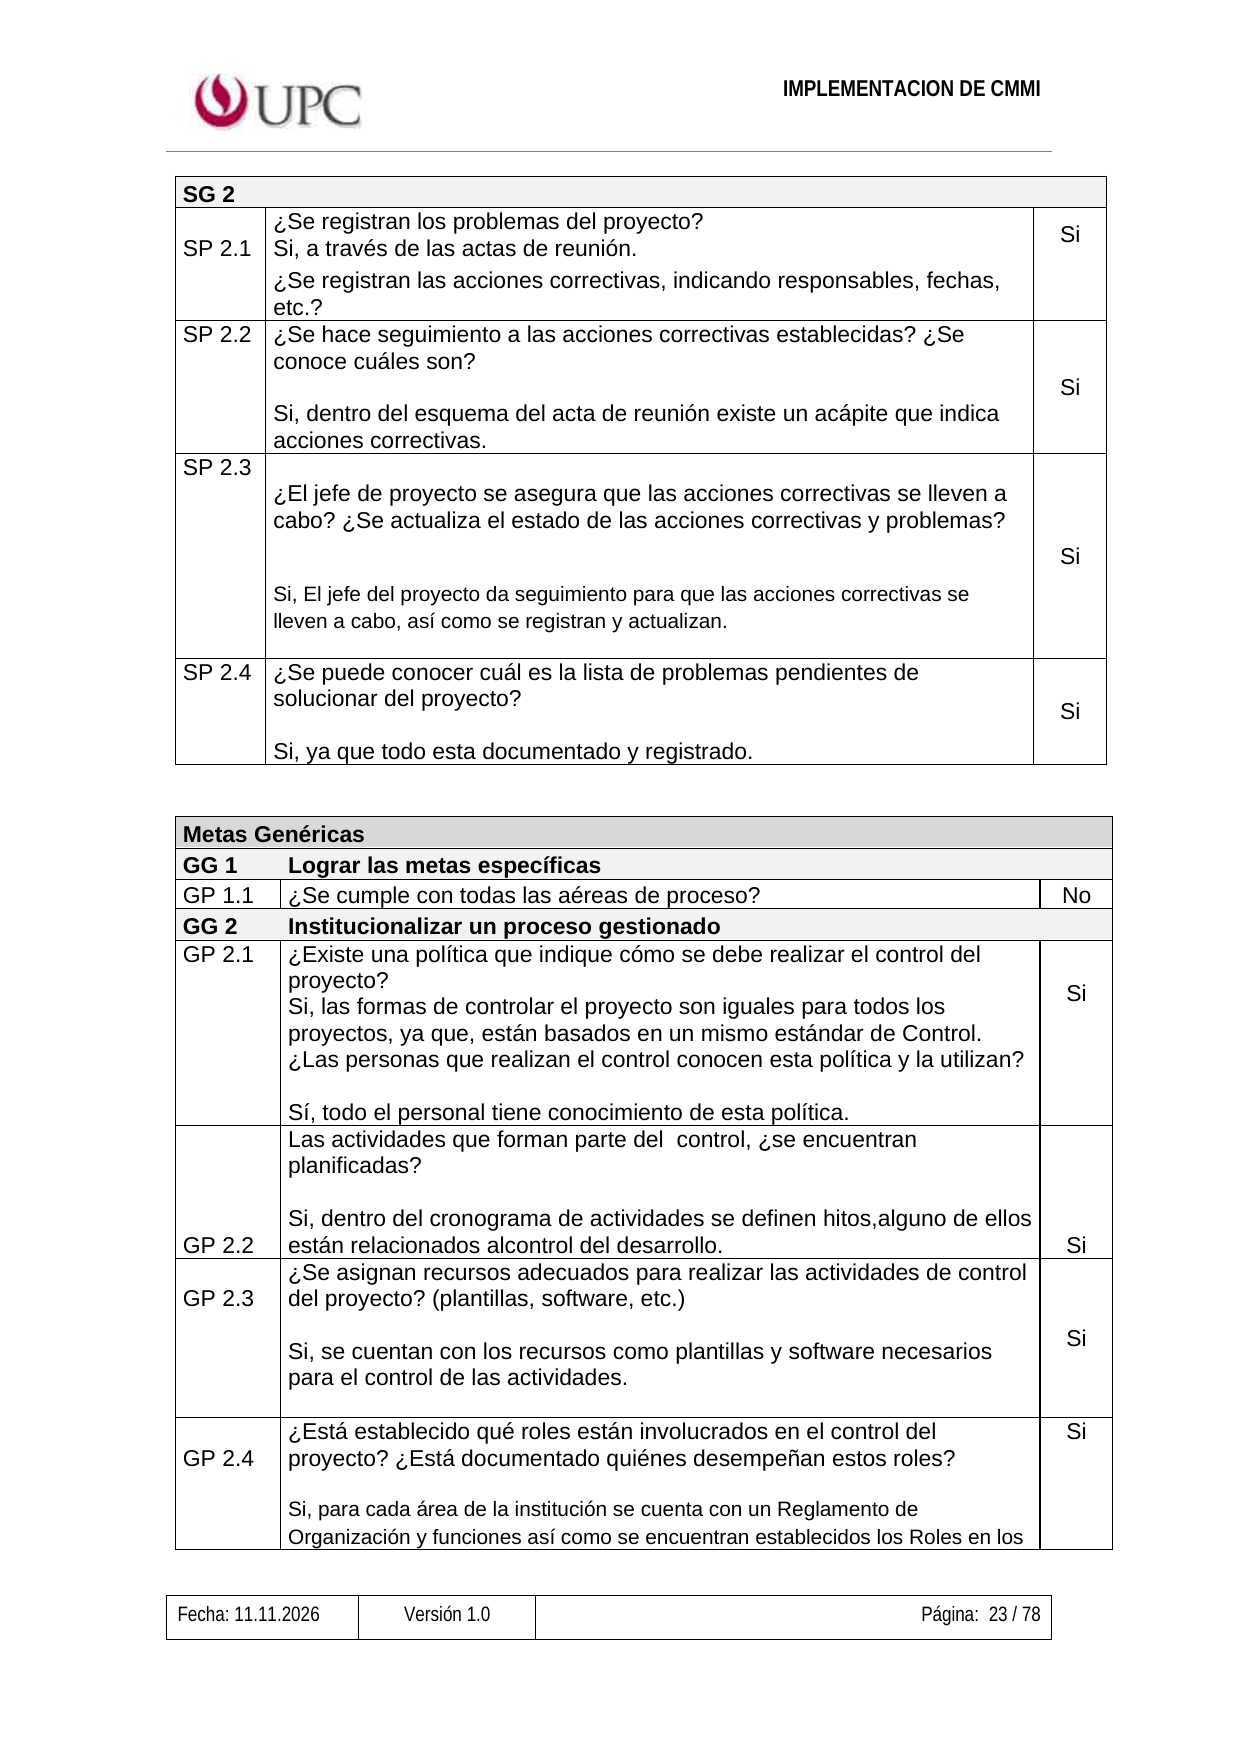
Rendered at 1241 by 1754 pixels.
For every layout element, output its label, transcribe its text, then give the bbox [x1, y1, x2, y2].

table_header Metas Genéricas [176, 817, 1040, 847]
table_cell GG 1 [176, 849, 281, 879]
table_cell Si [1041, 1418, 1112, 1549]
table_cell [1041, 1046, 1112, 1125]
table_cell SP 2.4 [176, 659, 265, 764]
table_cell [176, 1046, 280, 1125]
table_cell ¿Se cumple con todas las aéreas de proceso? [281, 880, 1039, 908]
table_cell ¿El jefe de proyecto se asegura que las acciones correctivas se lleven a cabo? ¿Se actualiza el estado de las acciones correctivas y problemas? Si, El jefe del proyecto da seguimiento para que las acciones correctivas se lleven a cabo, así como se registran y actualizan. [266, 454, 1033, 658]
table_cell Si [1034, 321, 1106, 453]
table_cell ¿Las personas que realizan el control conocen esta política y la utilizan? Sí, todo el personal tiene conocimiento de esta política. [281, 1046, 1039, 1125]
table_cell SP 2.3 [176, 454, 265, 658]
table_cell GP 1.1 [176, 880, 280, 908]
table_cell Lograr las metas específicas [281, 849, 1040, 879]
table_cell Si [1041, 1259, 1112, 1417]
table_cell SP 2.2 [176, 321, 265, 453]
table_cell No [1041, 880, 1112, 908]
table_cell Si [1041, 941, 1112, 1046]
table_cell Si [1034, 454, 1106, 658]
table_header [1034, 177, 1106, 207]
table_cell [176, 261, 265, 320]
table_cell ¿Se puede conocer cuál es la lista de problemas pendientes de solucionar del proyecto? Si, ya que todo esta documentado y registrado. [266, 659, 1033, 764]
table_cell GP 2.3 [176, 1259, 280, 1417]
table_cell Si [1034, 659, 1106, 764]
table_cell ¿Existe una política que indique cómo se debe realizar el control del proyecto? Si, las formas de controlar el proyecto son iguales para todos los proyectos, ya que, están basados en un mismo estándar de Control. [281, 941, 1039, 1046]
table_cell Si [1041, 1126, 1112, 1258]
table_cell [1040, 849, 1112, 879]
table_cell ¿Se hace seguimiento a las acciones correctivas establecidas? ¿Se conoce cuáles son? Si, dentro del esquema del acta de reunión existe un acápite que indica acciones correctivas. [266, 321, 1033, 453]
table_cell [281, 1418, 1039, 1549]
table_cell Si [1034, 208, 1106, 261]
table_cell GG 2 [176, 909, 281, 939]
table_cell Institucionalizar un proceso gestionado [281, 909, 1040, 939]
table_cell GP 2.4 [176, 1418, 280, 1549]
table_cell ¿Se registran los problemas del proyecto? Si, a través de las actas de reunión. [266, 208, 1033, 261]
table_cell GP 2.2 [176, 1126, 280, 1258]
table_cell GP 2.1 [176, 941, 280, 1046]
table_header SG 2 [176, 177, 266, 207]
table_cell SP 2.1 [176, 208, 265, 261]
table_cell ¿Se asignan recursos adecuados para realizar las actividades de control del proyecto? (plantillas, software, etc.) Si, se cuentan con los recursos como plantillas y software necesarios para el control de las actividades. [281, 1259, 1039, 1417]
table_cell [1040, 909, 1112, 939]
table_header [1040, 817, 1112, 847]
table_cell ¿Se registran las acciones correctivas, indicando responsables, fechas, etc.? [266, 261, 1033, 320]
table_cell Las actividades que forman parte del control, ¿se encuentran planificadas? Si, dentro del cronograma de actividades se definen hitos,alguno de ellos están relacionados alcontrol del desarrollo. [281, 1126, 1039, 1258]
picture [189, 73, 368, 135]
table_cell [1034, 261, 1106, 320]
table_header [266, 177, 1034, 207]
